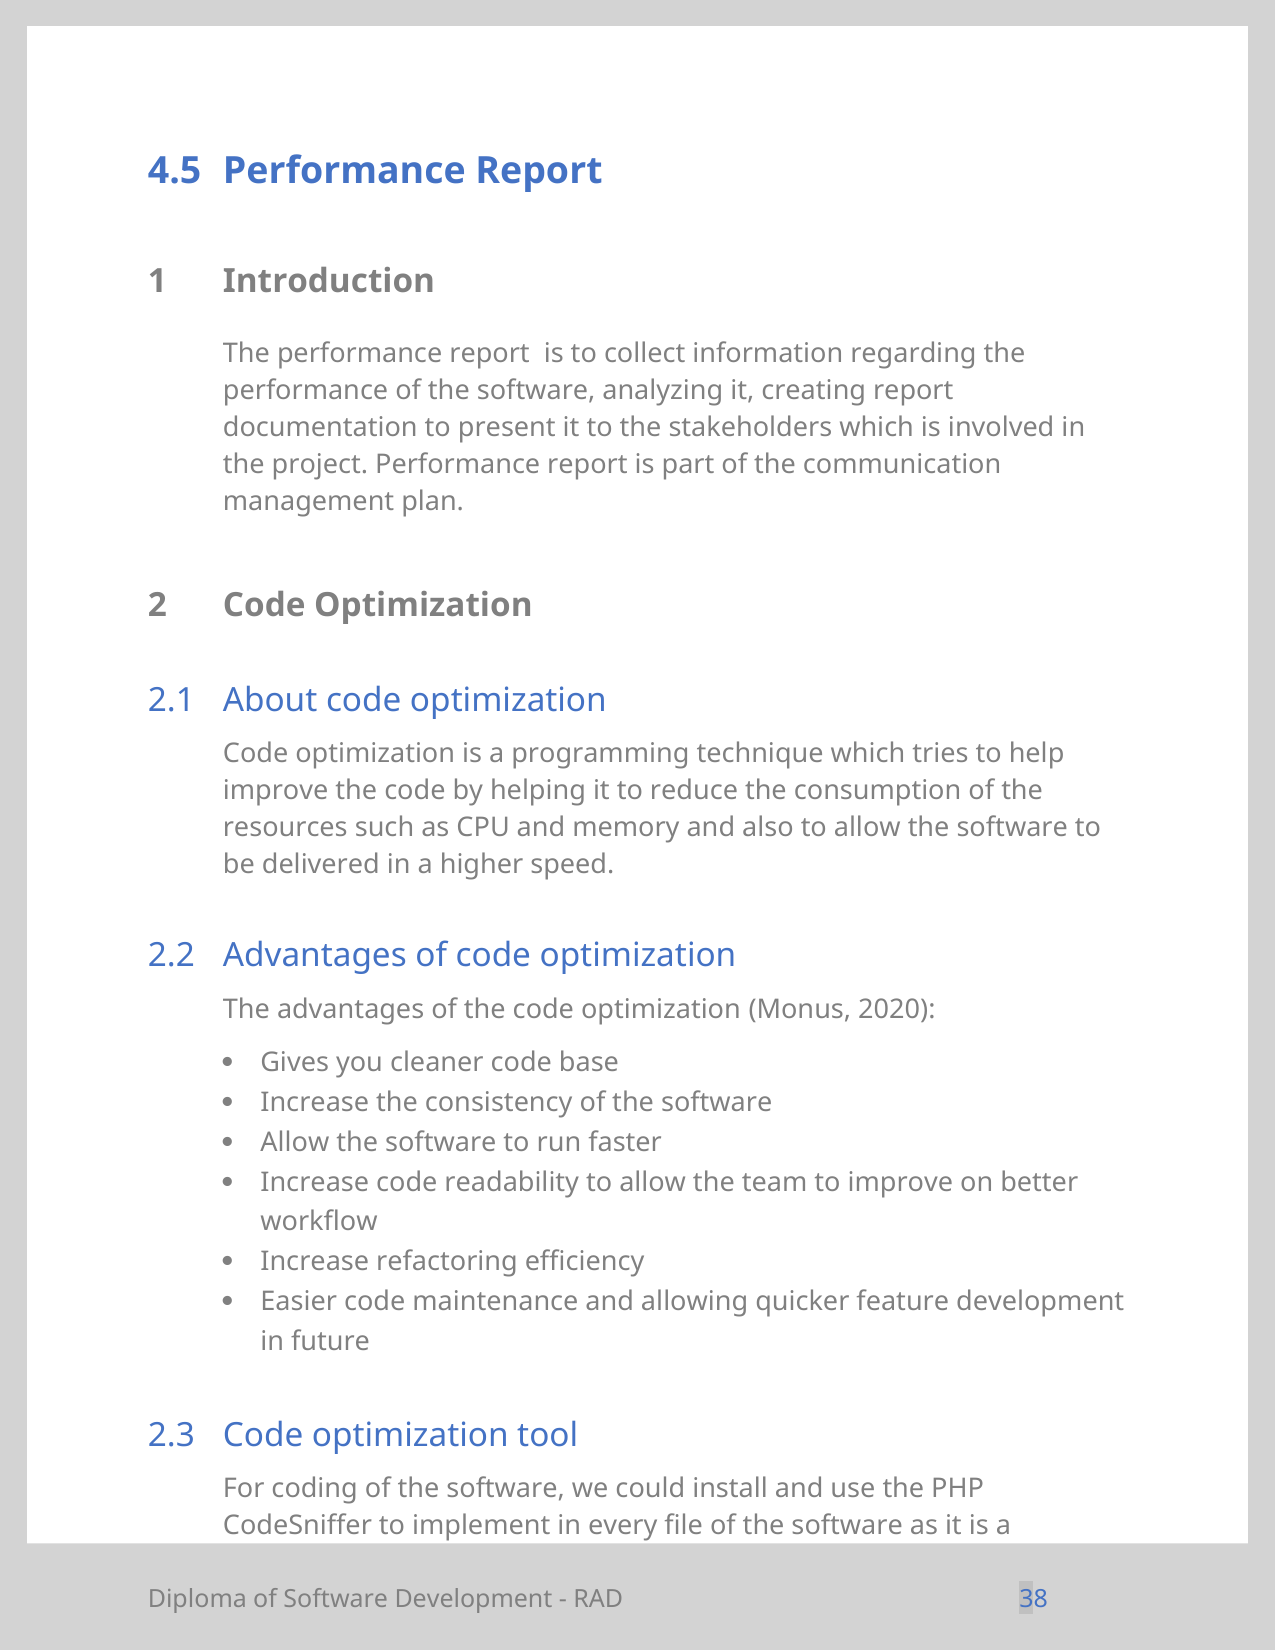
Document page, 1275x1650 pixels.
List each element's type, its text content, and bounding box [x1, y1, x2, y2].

list The performance report is to collect information regarding the performance of the software, analyzing it, creating report documentation to present it to the stakeholders which is involved in the project. Performance report is part of the communication management plan. [223, 333, 1127, 518]
list Allow the software to run faster [223, 1122, 1127, 1159]
subtitle 2.3 Code optimization tool [148, 1411, 1127, 1456]
text Code optimization is a programming technique which tries to help improve the code by helping it to reduce the consumption of the resources such as CPU and memory and also to allow the software to be delivered in a higher speed. [223, 734, 1127, 881]
list Increase the consistency of the software [223, 1082, 1127, 1119]
list Gives you cleaner code base [223, 1043, 1127, 1079]
text The advantages of the code optimization: [148, 989, 1127, 1026]
subtitle 2 Code Optimization [148, 580, 1127, 626]
subtitle 2.2 Advantages of code optimization [148, 931, 1127, 977]
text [223, 1469, 1127, 1543]
subtitle 2.1 About code optimization [148, 676, 1127, 721]
subtitle 1 Introduction [148, 257, 1127, 302]
list Increase code readability to allow the team to improve on better workflow [223, 1162, 1127, 1239]
subtitle 4.5 Performance Report [148, 143, 1127, 194]
list Increase refactoring efficiency [223, 1242, 1127, 1278]
list Easier code maintenance and allowing quicker feature development in future [223, 1281, 1127, 1358]
